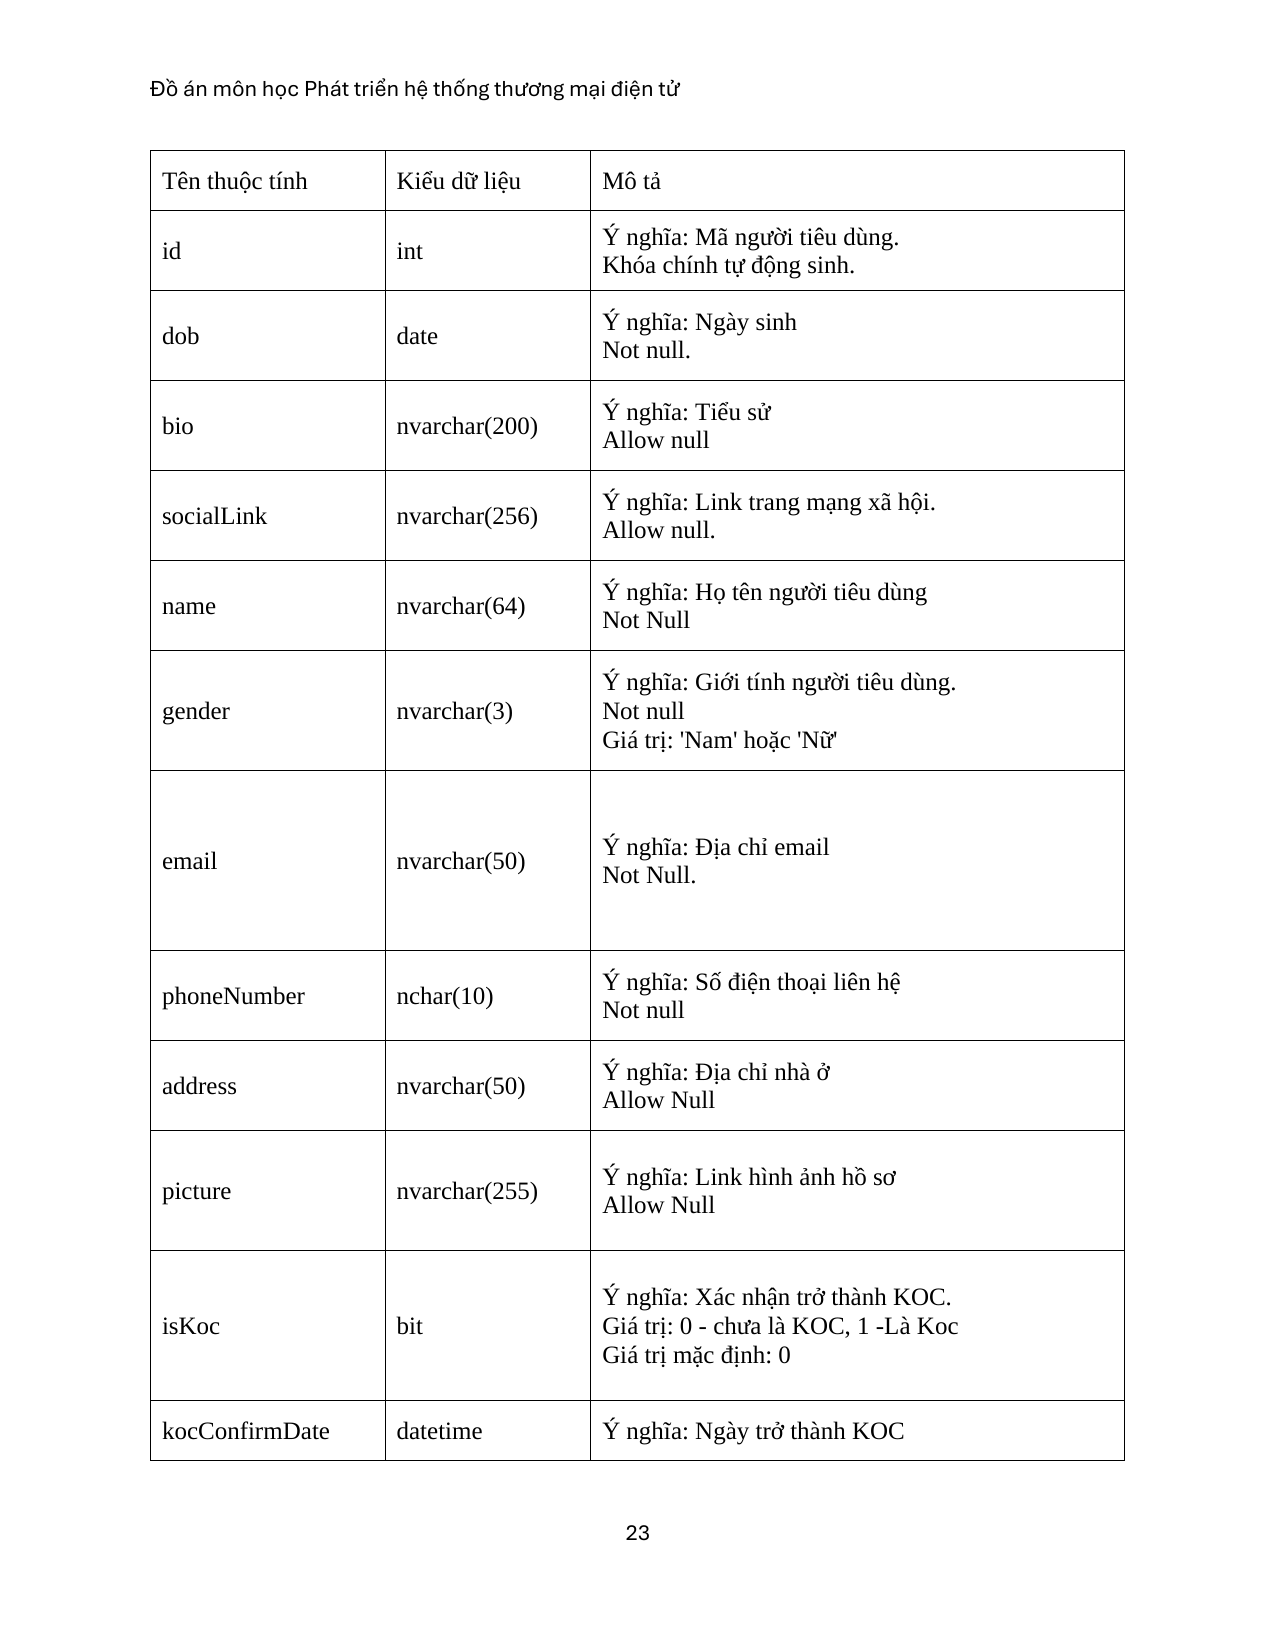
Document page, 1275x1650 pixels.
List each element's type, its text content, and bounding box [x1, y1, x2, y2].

table_cell picture [151, 1131, 385, 1250]
table_cell bit [386, 1251, 590, 1400]
table_cell date [386, 291, 590, 380]
table_cell nvarchar(64) [386, 561, 590, 650]
table_cell gender [151, 651, 385, 770]
table_cell name [151, 561, 385, 650]
table_cell bio [151, 381, 385, 470]
table_cell nvarchar(255) [386, 1131, 590, 1250]
table_cell Ý nghĩa: Địa chỉ nhà ở Allow Null [591, 1041, 1124, 1130]
table_cell nvarchar(3) [386, 651, 590, 770]
table_cell datetime [386, 1401, 590, 1460]
table_cell Ý nghĩa: Địa chỉ email Not Null. [591, 771, 1124, 950]
table_cell Ý nghĩa: Giới tính người tiêu dùng. Not null Giá trị: 'Nam' hoặc 'Nữ' [591, 651, 1124, 770]
table_header Tên thuộc tính [151, 151, 385, 210]
table_cell nvarchar(256) [386, 471, 590, 560]
table_cell kocConfirmDate [151, 1401, 385, 1460]
table_cell Ý nghĩa: Xác nhận trở thành KOC. Giá trị: 0 - chưa là KOC, 1 -Là Koc Giá trị mặc định: 0 [591, 1251, 1124, 1400]
table_header Kiểu dữ liệu [386, 151, 590, 210]
table_cell nvarchar(50) [386, 1041, 590, 1130]
table_cell phoneNumber [151, 951, 385, 1040]
table_cell Ý nghĩa: Ngày trở thành KOC [591, 1401, 1124, 1460]
table_cell nchar(10) [386, 951, 590, 1040]
table_cell id [151, 211, 385, 290]
table_cell Ý nghĩa: Link trang mạng xã hội. Allow null. [591, 471, 1124, 560]
table_cell Ý nghĩa: Họ tên người tiêu dùng Not Null [591, 561, 1124, 650]
table_header Mô tả [591, 151, 1124, 210]
table_cell Ý nghĩa: Ngày sinh Not null. [591, 291, 1124, 380]
table_cell nvarchar(50) [386, 771, 590, 950]
table_cell address [151, 1041, 385, 1130]
table_cell isKoc [151, 1251, 385, 1400]
table_cell socialLink [151, 471, 385, 560]
table_cell email [151, 771, 385, 950]
table_cell Ý nghĩa: Số điện thoại liên hệ Not null [591, 951, 1124, 1040]
table_cell nvarchar(200) [386, 381, 590, 470]
table_cell Ý nghĩa: Link hình ảnh hồ sơ Allow Null [591, 1131, 1124, 1250]
table_cell dob [151, 291, 385, 380]
table_cell int [386, 211, 590, 290]
table_cell Ý nghĩa: Tiểu sử Allow null [591, 381, 1124, 470]
table_cell Ý nghĩa: Mã người tiêu dùng. Khóa chính tự động sinh. [591, 211, 1124, 290]
